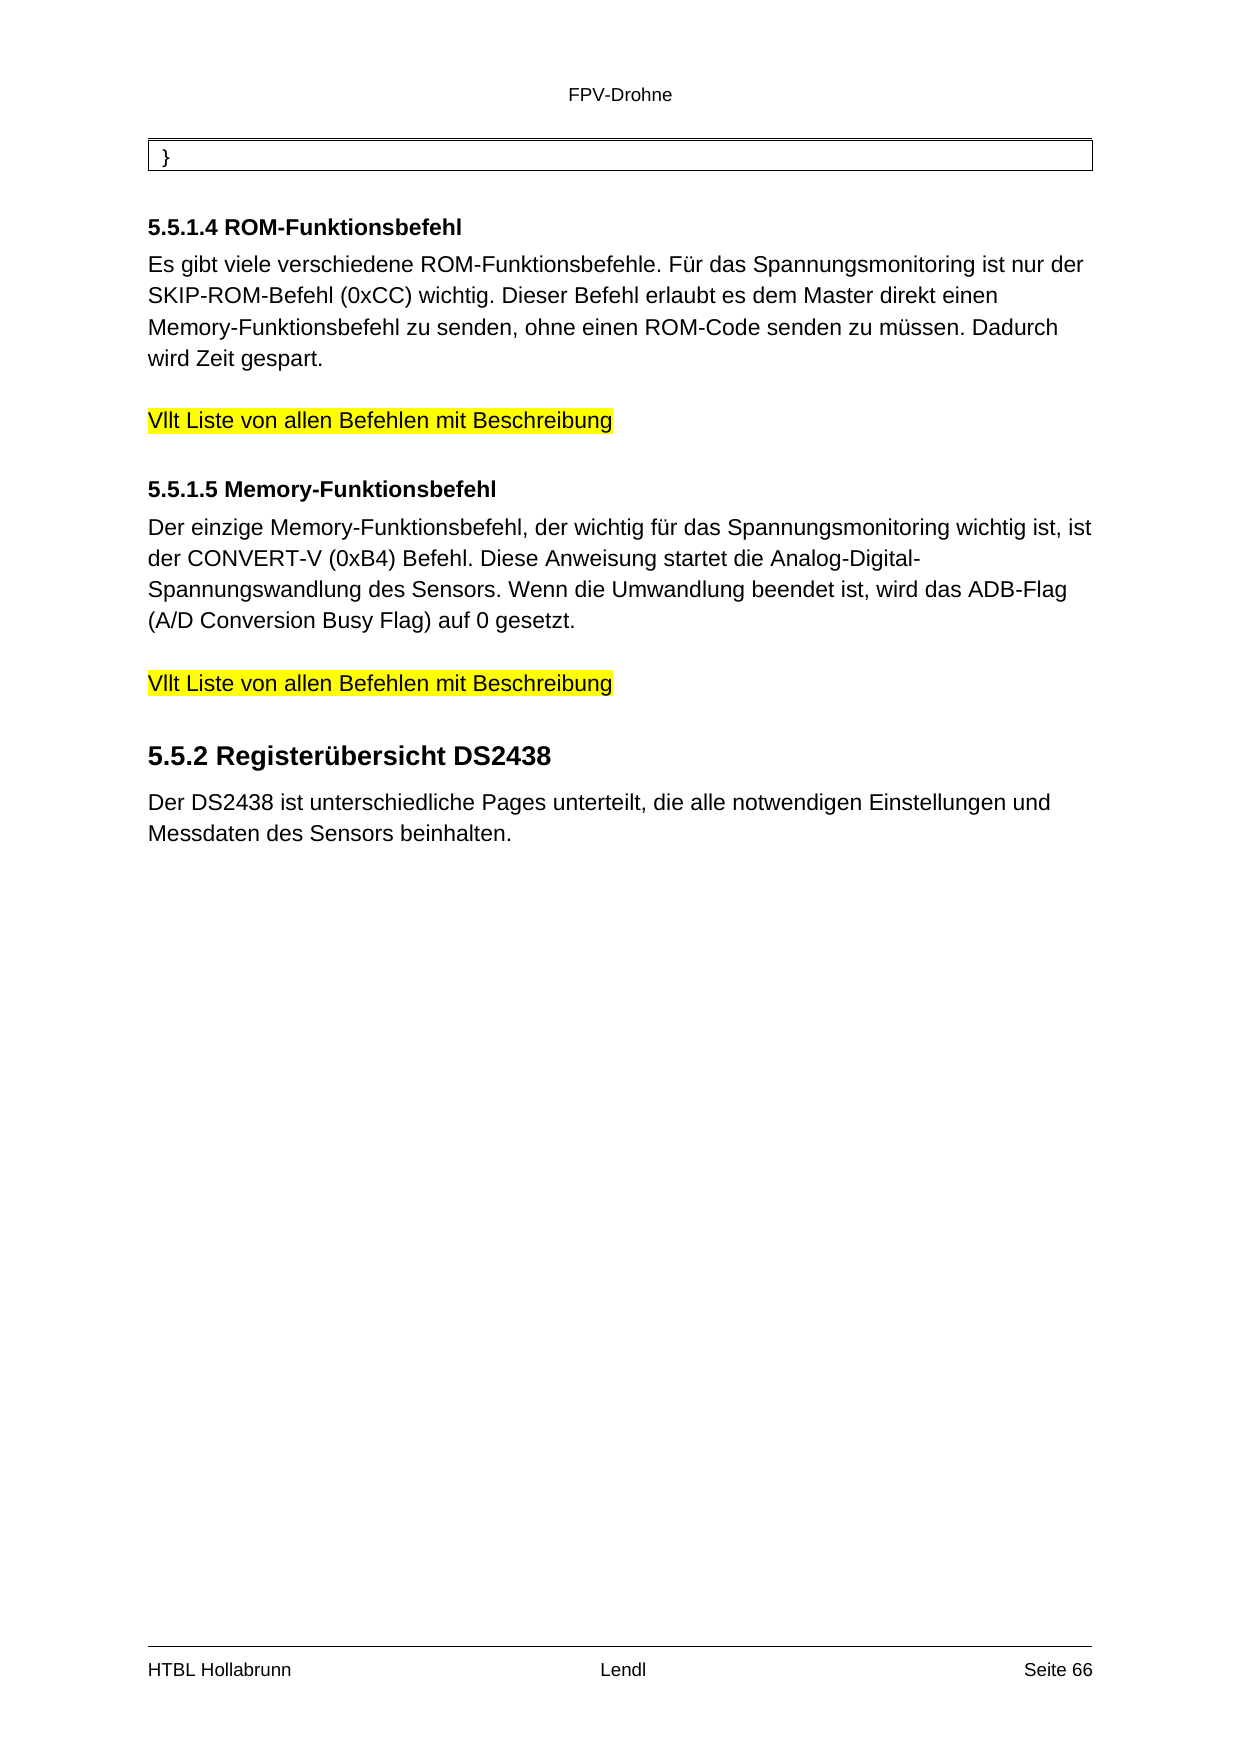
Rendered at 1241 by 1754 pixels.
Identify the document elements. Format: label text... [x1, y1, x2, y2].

text Vllt Liste von allen Befehlen mit Beschreibung [148, 665, 1092, 696]
text Vllt Liste von allen Befehlen mit Beschreibung [148, 402, 1092, 434]
text Es gibt viele verschiedene ROM-Funktionsbefehle. Für das Spannungsmonitoring ist nur der SKIP-ROM-Befehl (0xCC) wichtig. Dieser Befehl erlaubt es dem Master direkt einen Memory-Funktionsbefehl zu senden, ohne einen ROM-Code senden zu müssen. Dadurch wird Zeit gespart. [148, 246, 1092, 371]
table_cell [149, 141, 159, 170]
text Der DS2438 ist unterschiedliche Pages unterteilt, die alle notwendigen Einstellungen und Messdaten des Sensors beinhalten. [148, 784, 1092, 846]
subtitle ROM-Funktionsbefehl [148, 209, 1092, 240]
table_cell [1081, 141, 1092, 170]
text Der einzige Memory-Funktionsbefehl, der wichtig für das Spannungsmonitoring wichtig ist, ist der CONVERT-V (0xB4) Befehl. Diese Anweisung startet die Analog-Digital-Spannungswandlung des Sensors. Wenn die Umwandlung beendet ist, wird das ADB-Flag (A/D Conversion Busy Flag) auf 0 gesetzt. [148, 509, 1092, 634]
subtitle Memory-Funktionsbefehl [148, 471, 1092, 502]
subtitle Registerübersicht DS2438 [148, 740, 1092, 771]
